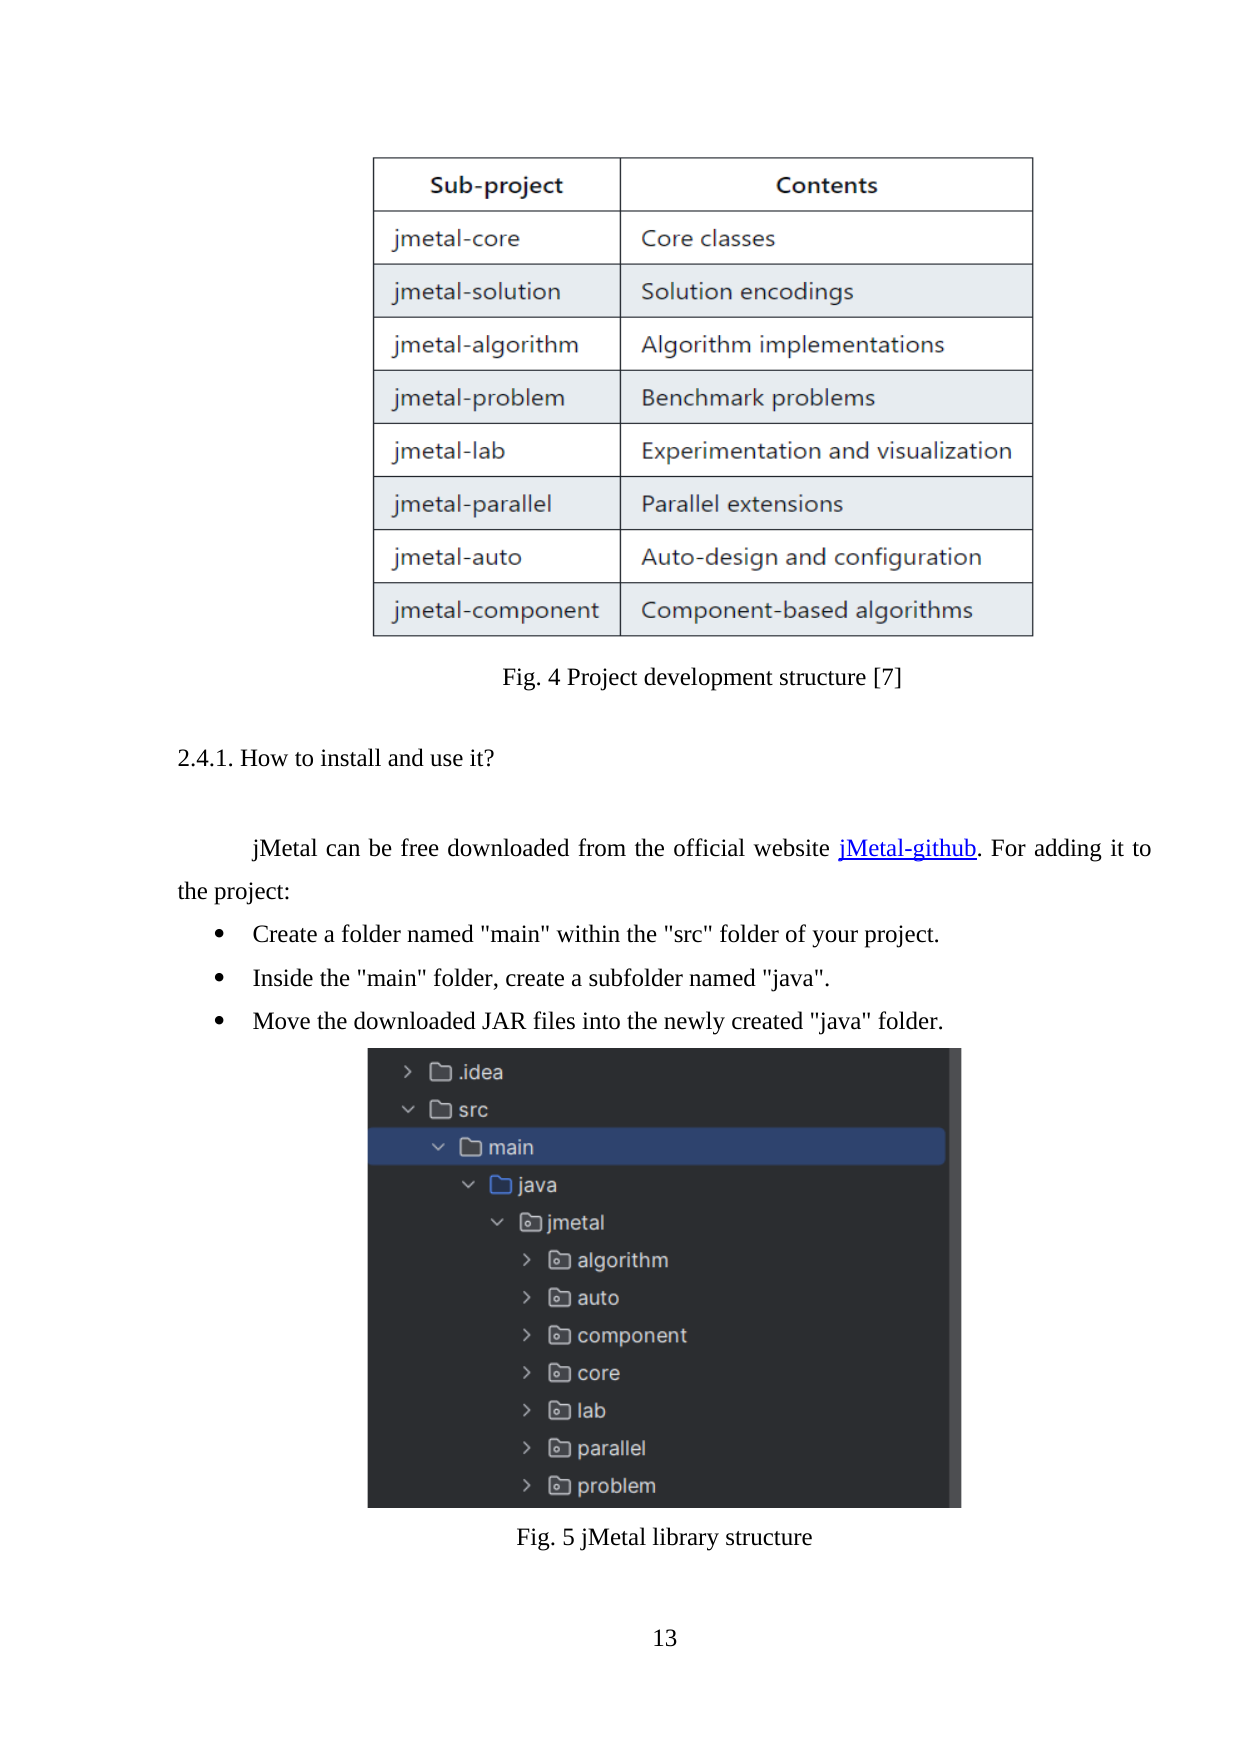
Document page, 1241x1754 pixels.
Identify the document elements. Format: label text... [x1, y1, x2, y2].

text Fig. 4 Project development structure [177, 662, 1152, 691]
text Fig. 5 jMetal library structure [177, 1522, 1152, 1551]
list Move the downloaded JAR files into the newly created "java" folder. [215, 1006, 1152, 1034]
picture [367, 1048, 962, 1508]
list Inside the "main" folder, create a subfolder named "java". [215, 963, 1152, 991]
picture [353, 147, 1050, 648]
text jMetal can be free downloaded from the official website jMetal-github. For adding it to the project: [177, 833, 1152, 905]
list Create a folder named "main" within the "src" folder of your project. [215, 919, 1152, 948]
subtitle 2.4.1. How to install and use it? [177, 743, 1152, 771]
